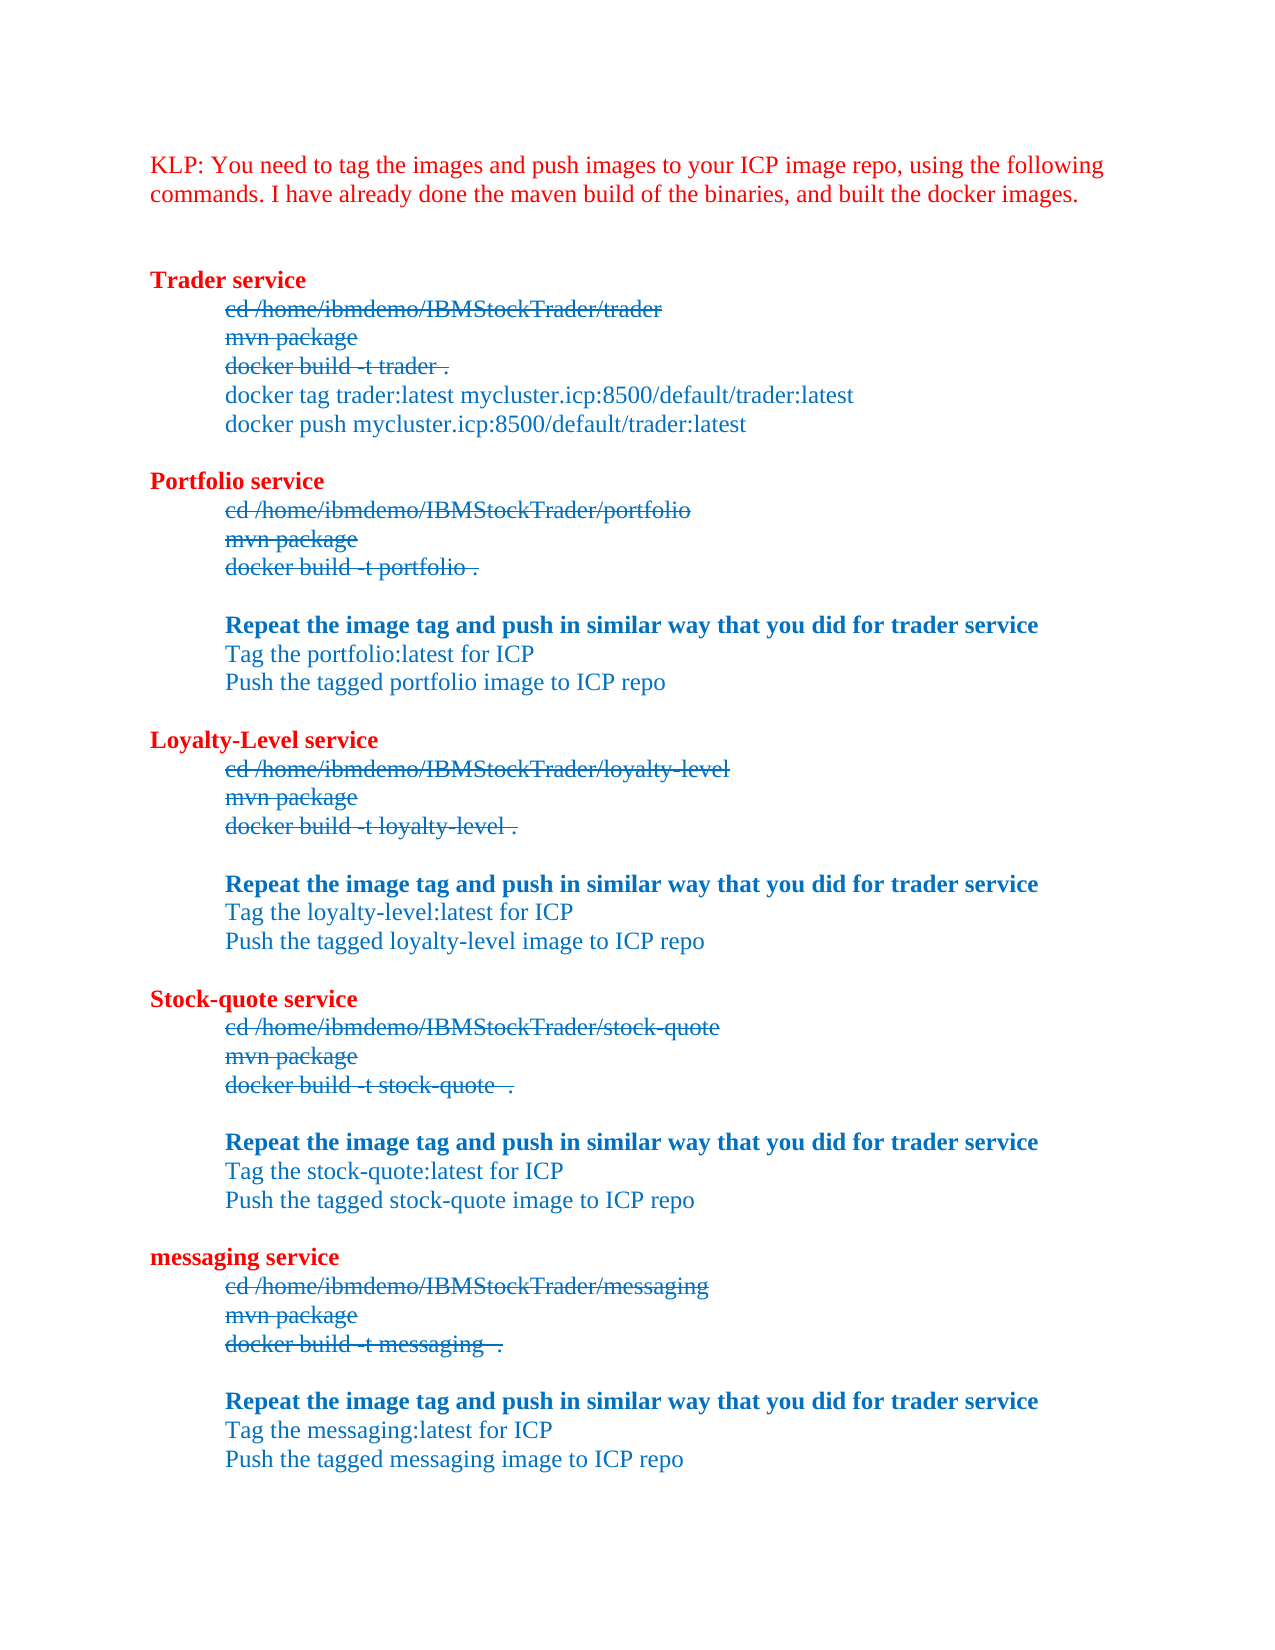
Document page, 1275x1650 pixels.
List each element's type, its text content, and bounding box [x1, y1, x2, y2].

text Push the tagged stock-quote image to ICP repo [225, 1185, 1125, 1214]
text mvn package [225, 782, 1125, 811]
text Tag the portfolio:latest for ICP [225, 639, 1125, 667]
text Stock-quote service [150, 984, 1125, 1012]
text Trader service [150, 265, 1125, 294]
text Push the tagged portfolio image to ICP repo [225, 667, 1125, 696]
text Loyalty-Level service [150, 725, 1125, 754]
text docker tag trader:latest mycluster.icp:8500/default/trader:latest [225, 380, 1125, 409]
text cd /home/ibmdemo/IBMStockTrader/trader [225, 294, 1125, 322]
text Repeat the image tag and push in similar way that you did for trader service [225, 610, 1125, 639]
text cd /home/ibmdemo/IBMStockTrader/messaging [225, 1271, 1125, 1300]
text mvn package [225, 322, 1125, 351]
text Tag the loyalty-level:latest for ICP [225, 897, 1125, 926]
text KLP: You need to tag the images and push images to your ICP image repo, using the following commands. I have already done the maven build of the binaries, and built the docker images. [150, 150, 1125, 207]
text messaging service [150, 1242, 1125, 1271]
text Repeat the image tag and push in similar way that you did for trader service [225, 1127, 1125, 1156]
text mvn package [225, 1041, 1125, 1070]
text docker build -t trader . [225, 351, 1125, 380]
text cd /home/ibmdemo/IBMStockTrader/stock-quote [225, 1012, 1125, 1041]
text Tag the messaging:latest for ICP [225, 1415, 1125, 1444]
text docker build -t loyalty-level . [225, 811, 1125, 840]
text docker build -t portfolio . [225, 552, 1125, 581]
text cd /home/ibmdemo/IBMStockTrader/portfolio [225, 495, 1125, 524]
text docker build -t messaging . [225, 1329, 1125, 1357]
text docker build -t stock-quote . [225, 1070, 1125, 1099]
text Portfolio service [150, 466, 1125, 495]
text docker push mycluster.icp:8500/default/trader:latest [225, 409, 1125, 437]
text Push the tagged loyalty-level image to ICP repo [225, 926, 1125, 955]
text mvn package [225, 524, 1125, 552]
text Tag the stock-quote:latest for ICP [225, 1156, 1125, 1185]
text Repeat the image tag and push in similar way that you did for trader service [225, 869, 1125, 897]
text Push the tagged messaging image to ICP repo [225, 1444, 1125, 1472]
text cd /home/ibmdemo/IBMStockTrader/loyalty-level [225, 754, 1125, 782]
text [225, 1386, 1125, 1415]
text mvn package [225, 1300, 1125, 1329]
